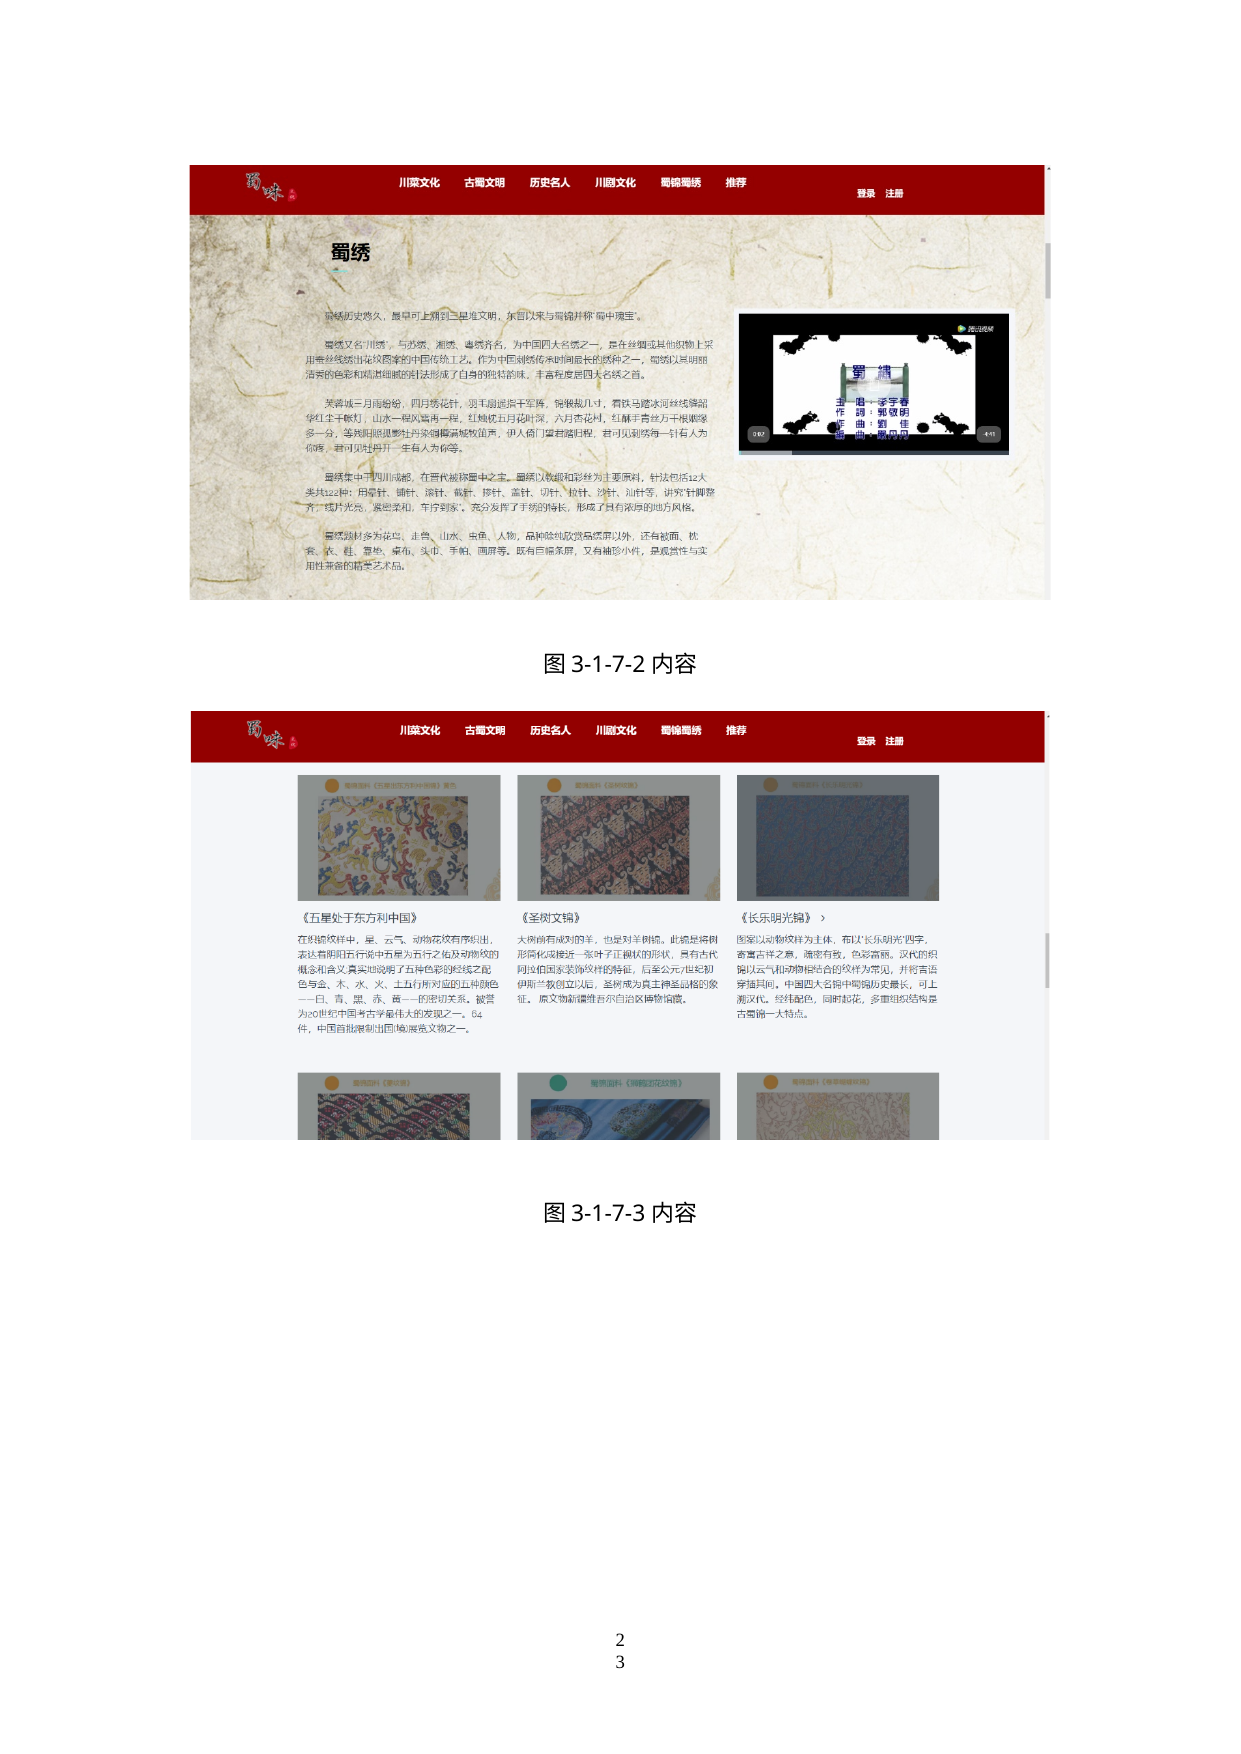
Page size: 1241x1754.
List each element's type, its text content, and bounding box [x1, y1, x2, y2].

text 图3-1-7-3 内容 [187, 1179, 1053, 1244]
text 图3-1-7-2 内容 [187, 629, 1053, 694]
picture [190, 711, 1050, 1140]
picture [189, 165, 1051, 600]
